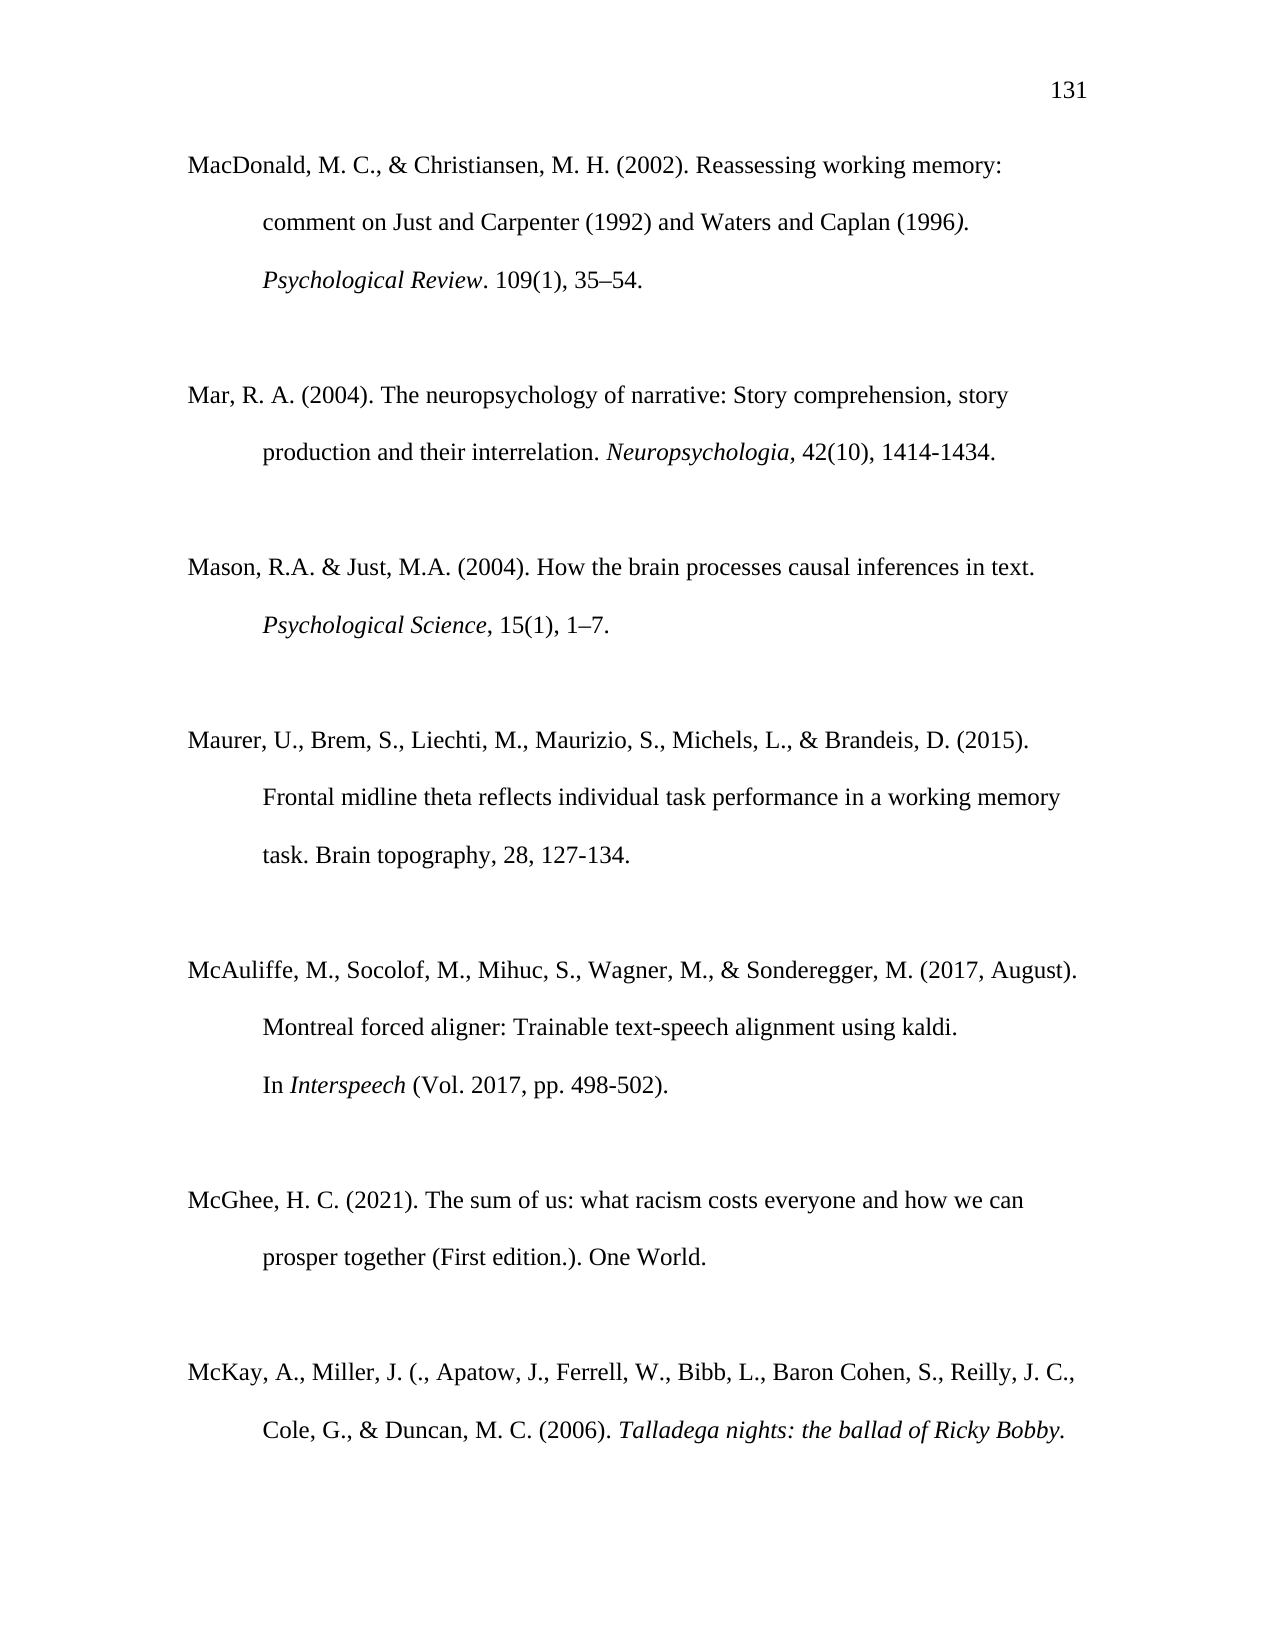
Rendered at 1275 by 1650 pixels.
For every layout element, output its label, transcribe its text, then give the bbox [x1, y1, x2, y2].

text MacDonald, M. C., & Christiansen, M. H. (2002). Reassessing working memory: comment on Just and Carpenter (1992) and Waters and Caplan (1996). Psychological Review. 109(1), 35–54. [187, 150, 1087, 294]
text Maurer, U., Brem, S., Liechti, M., Maurizio, S., Michels, L., & Brandeis, D. (2015). Frontal midline theta reflects individual task performance in a working memory task. Brain topography, 28, 127-134. [187, 725, 1087, 869]
text McAuliffe, M., Socolof, M., Mihuc, S., Wagner, M., & Sonderegger, M. (2017, August). Montreal forced aligner: Trainable text-speech alignment using kaldi. In Interspeech (Vol. 2017, pp. 498-502). [187, 955, 1087, 1099]
text McGhee, H. C. (2021). The sum of us: what racism costs everyone and how we can prosper together (First edition.). One World. [187, 1185, 1087, 1271]
text Mar, R. A. (2004). The neuropsychology of narrative: Story comprehension, story production and their interrelation. Neuropsychologia, 42(10), 1414-1434. [187, 380, 1087, 466]
text Mason, R.A. & Just, M.A. (2004). How the brain processes causal inferences in text. Psychological Science, 15(1), 1–7. [187, 552, 1087, 639]
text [187, 1357, 1087, 1444]
